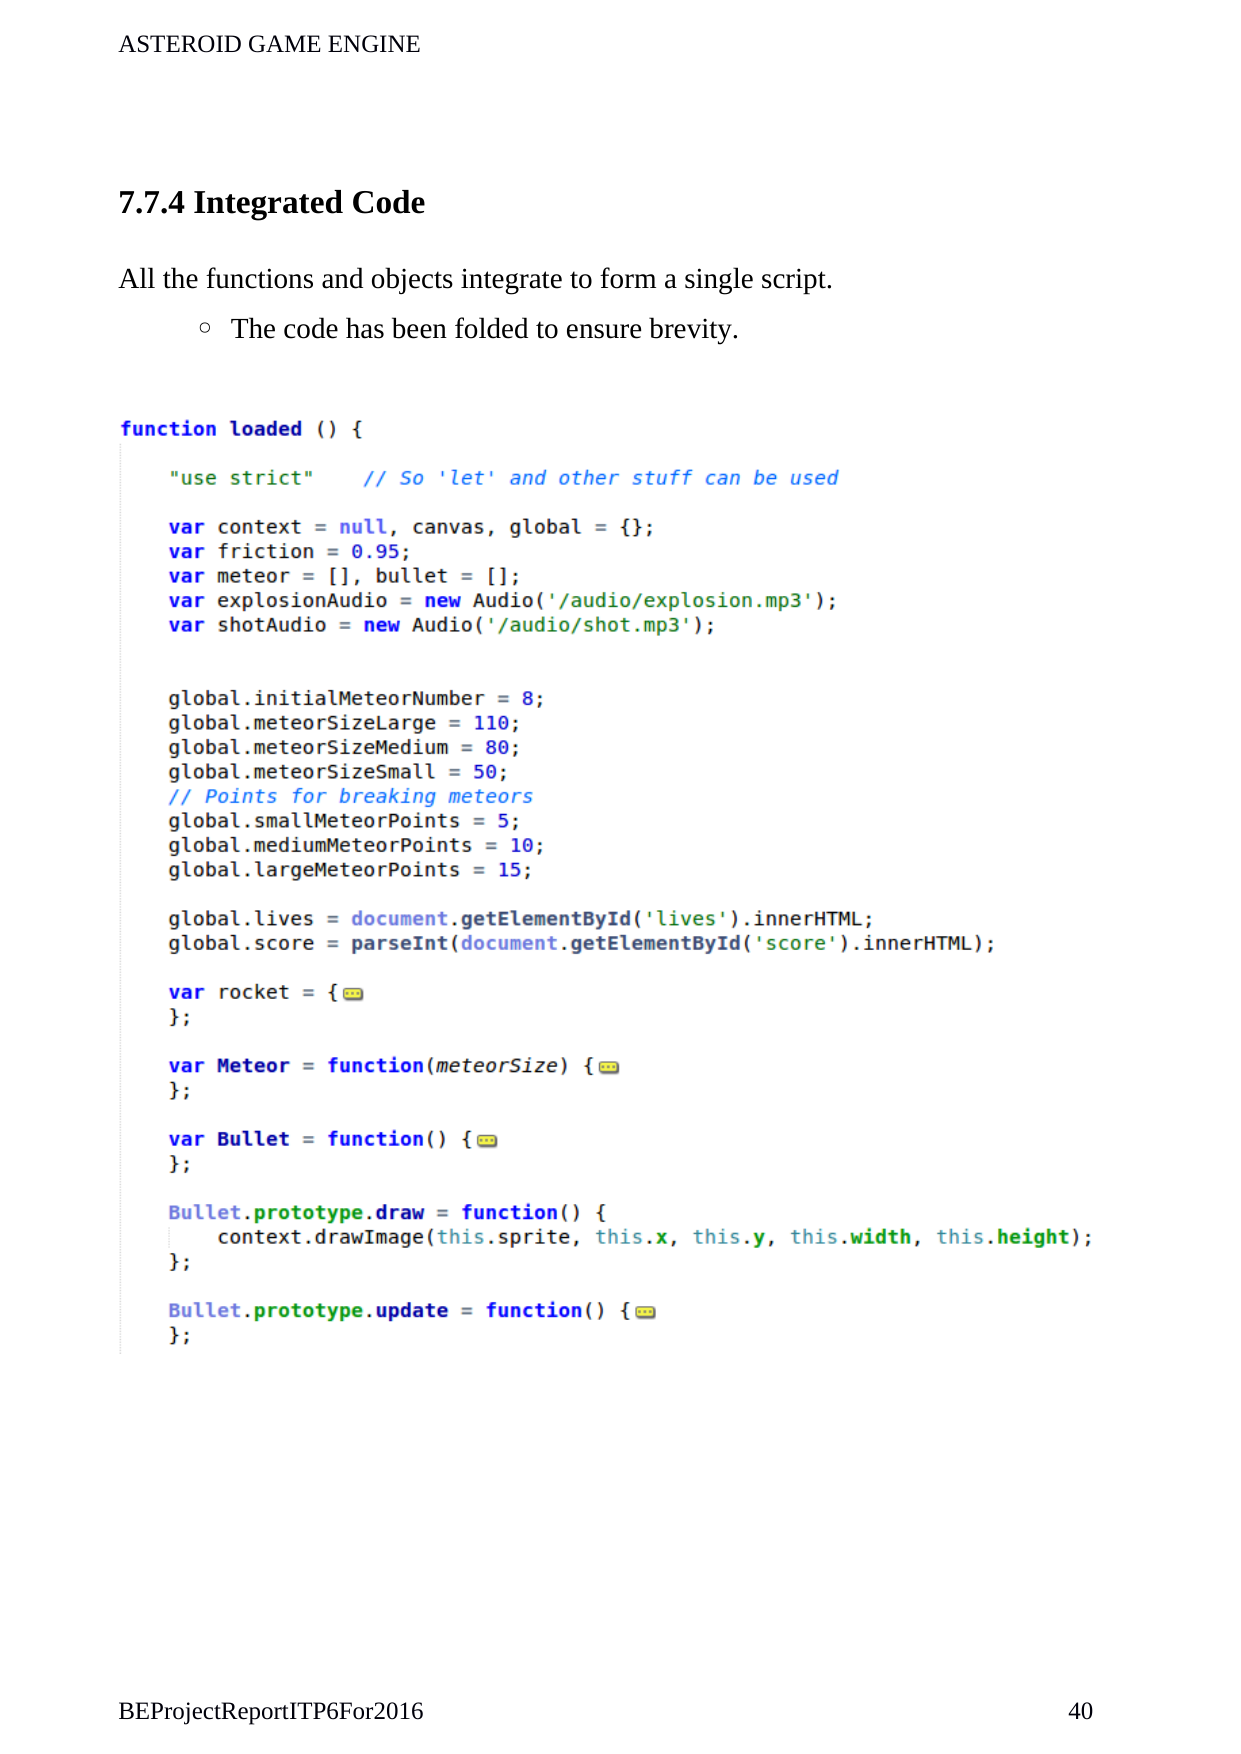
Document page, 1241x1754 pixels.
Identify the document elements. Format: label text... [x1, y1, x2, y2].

list The code has been folded to ensure brevity. [193, 318, 1122, 343]
list 7.7.4 Integrated Code [118, 193, 1122, 218]
list All the functions and objects integrate to form a single script. [118, 268, 1122, 293]
picture [109, 410, 1131, 1354]
